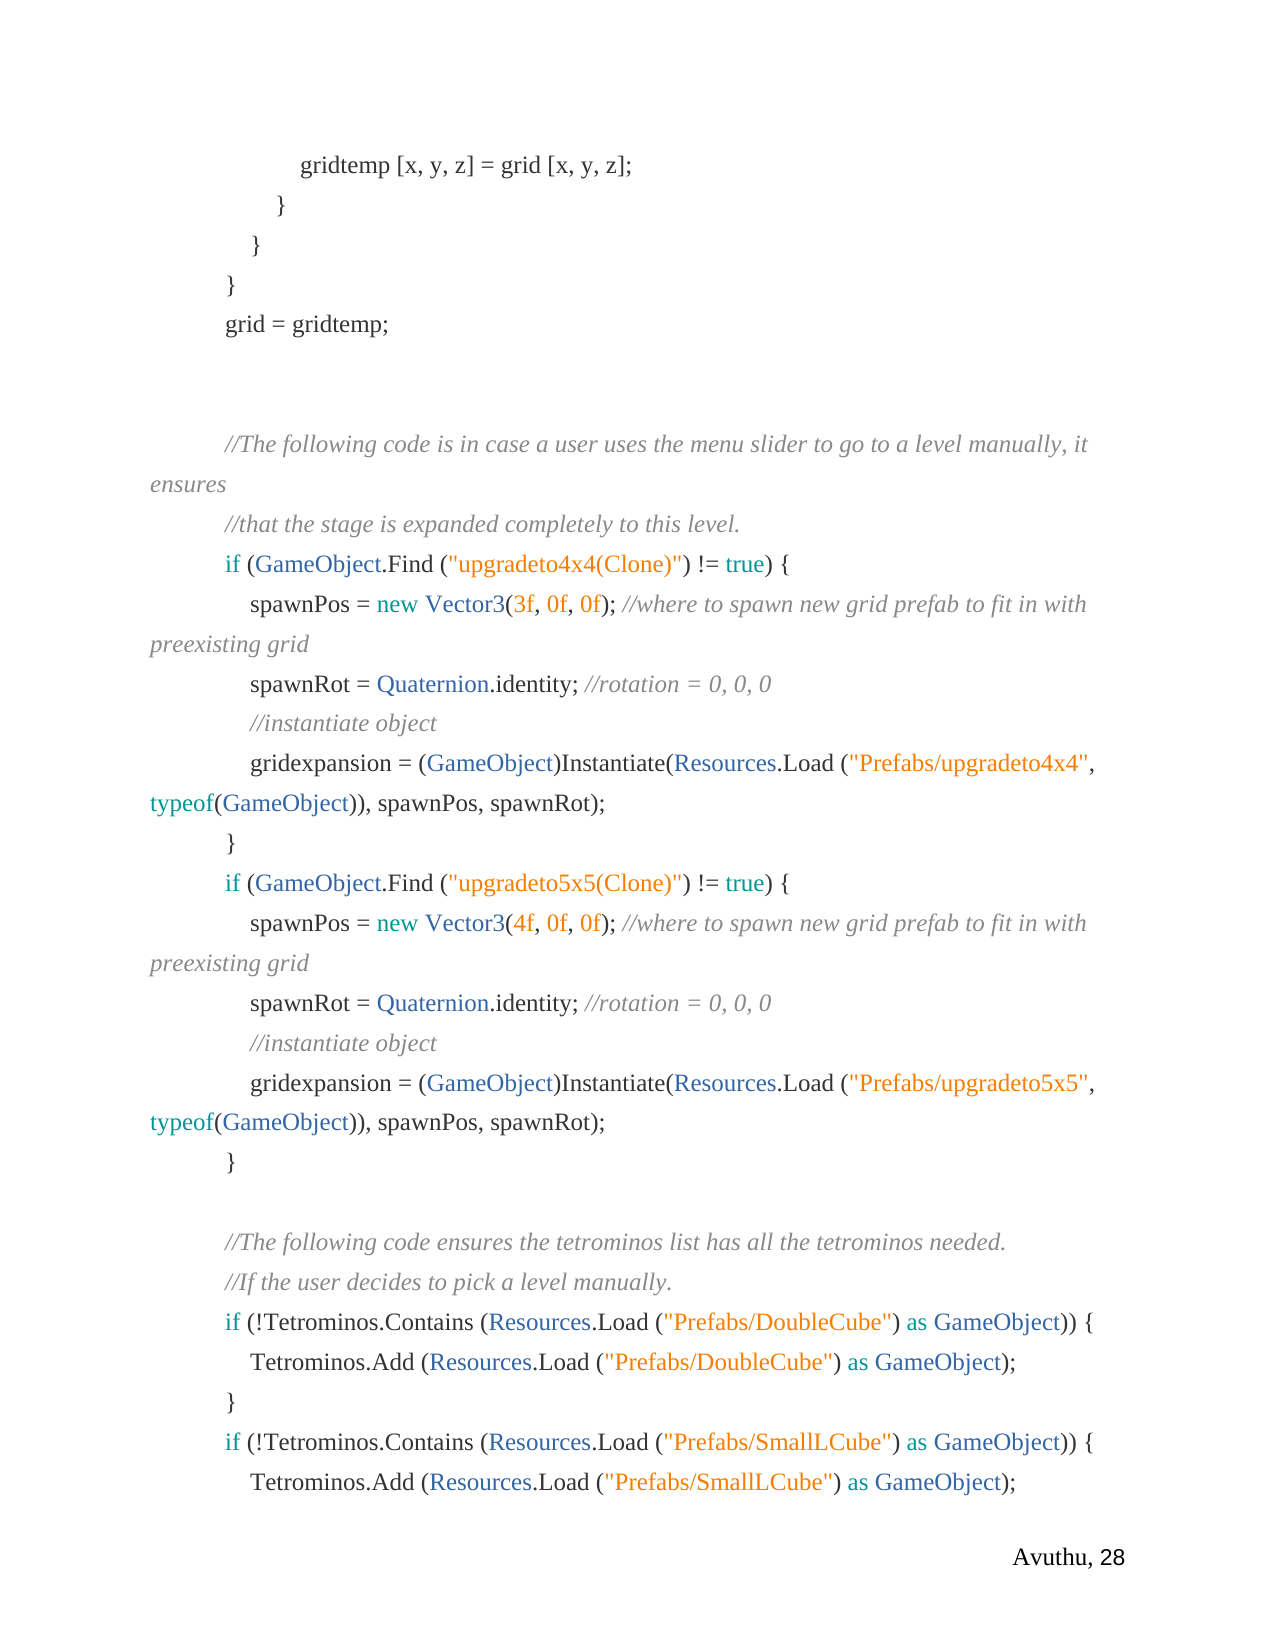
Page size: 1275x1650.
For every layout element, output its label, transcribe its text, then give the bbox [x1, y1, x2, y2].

text } [150, 1147, 1125, 1176]
text gridexpansion = (GameObject)Instantiate(Resources.Load ("Prefabs/upgradeto5x5", typeof(GameObject)), spawnPos, spawnRot); [150, 1068, 1125, 1136]
text if (!Tetrominos.Contains (Resources.Load ("Prefabs/DoubleCube") as GameObject)) { [150, 1307, 1125, 1336]
text //The following code is in case a user uses the menu slider to go to a level manually, it ensures [150, 429, 1125, 498]
text spawnPos = new Vector3(4f, 0f, 0f); //where to spawn new grid prefab to fit in with preexisting grid [150, 908, 1125, 977]
text spawnPos = new Vector3(3f, 0f, 0f); //where to spawn new grid prefab to fit in with preexisting grid [150, 589, 1125, 657]
text gridtemp [x, y, z] = grid [x, y, z]; [150, 150, 1125, 179]
text //instantiate object [150, 708, 1125, 737]
text } [150, 270, 1125, 298]
text spawnRot = Quaternion.identity; //rotation = 0, 0, 0 [150, 988, 1125, 1017]
text } [150, 230, 1125, 258]
text gridexpansion = (GameObject)Instantiate(Resources.Load ("Prefabs/upgradeto4x4", typeof(GameObject)), spawnPos, spawnRot); [150, 748, 1125, 817]
text //If the user decides to pick a level manually. [150, 1267, 1125, 1296]
text } [150, 1387, 1125, 1416]
text grid = gridtemp; [150, 309, 1125, 338]
text spawnRot = Quaternion.identity; //rotation = 0, 0, 0 [150, 669, 1125, 697]
text //that the stage is expanded completely to this level. [150, 509, 1125, 538]
text if (!Tetrominos.Contains (Resources.Load ("Prefabs/SmallLCube") as GameObject)) { [150, 1427, 1125, 1455]
text if (GameObject.Find ("upgradeto4x4(Clone)") != true) { [150, 549, 1125, 578]
text } [150, 190, 1125, 219]
text if (GameObject.Find ("upgradeto5x5(Clone)") != true) { [150, 868, 1125, 897]
text //The following code ensures the tetrominos list has all the tetrominos needed. [150, 1227, 1125, 1256]
text Tetrominos.Add (Resources.Load ("Prefabs/DoubleCube") as GameObject); [150, 1347, 1125, 1376]
text Tetrominos.Add (Resources.Load ("Prefabs/SmallLCube") as GameObject); [150, 1467, 1125, 1495]
text } [150, 828, 1125, 857]
text //instantiate object [150, 1028, 1125, 1056]
